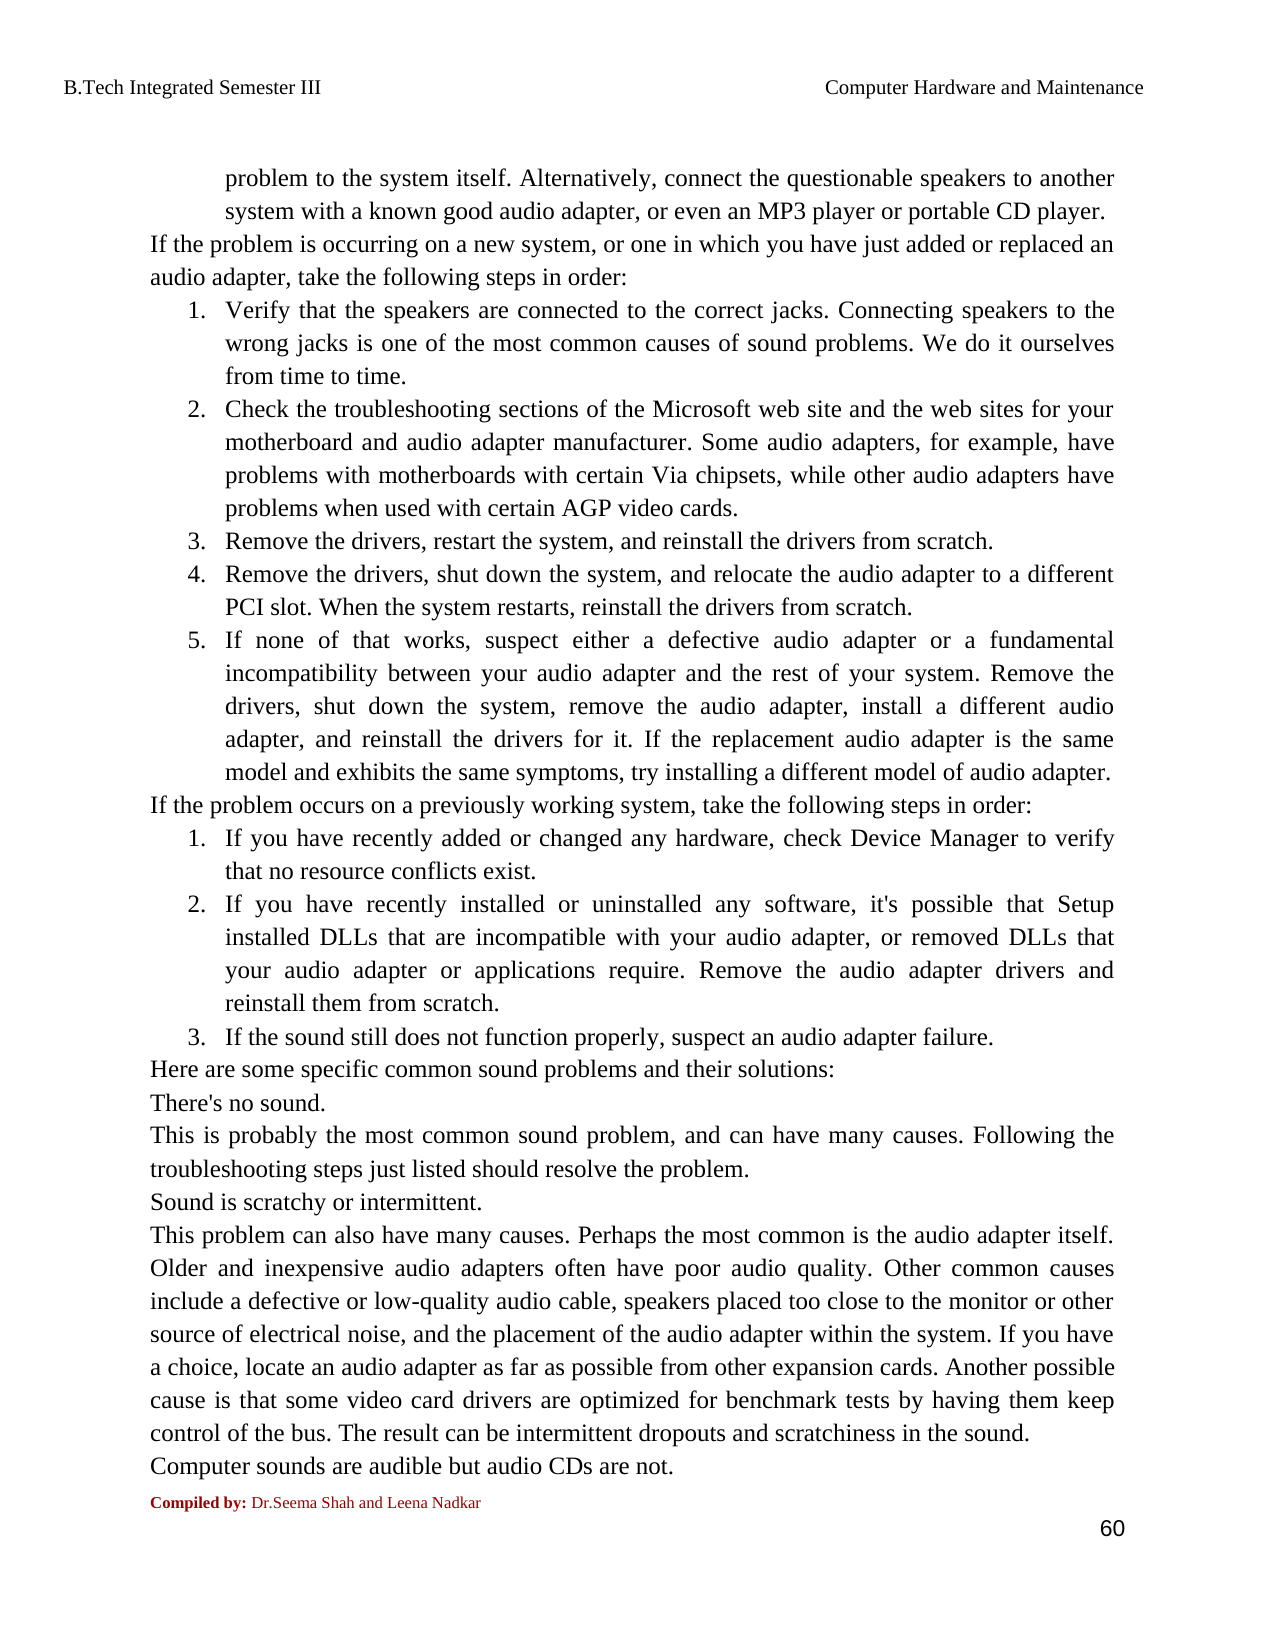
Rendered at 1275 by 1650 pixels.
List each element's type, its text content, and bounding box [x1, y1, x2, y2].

list If the sound still does not function properly, suspect an audio adapter failure. [187, 1022, 1116, 1050]
text Here are some specific common sound problems and their solutions: [150, 1054, 1116, 1083]
list Check the troubleshooting sections of the Microsoft web site and the web sites for your motherboard and audio adapter manufacturer. Some audio adapters, for example, have problems with motherboards with certain Via chipsets, while other audio adapters have problems when used with certain AGP video cards. [187, 394, 1116, 522]
text Computer sounds are audible but audio CDs are not. [150, 1451, 1116, 1479]
list Verify that the speakers are connected to the correct jacks. Connecting speakers to the wrong jacks is one of the most common causes of sound problems. We do it ourselves from time to time. [187, 295, 1116, 390]
list If none of that works, suspect either a defective audio adapter or a fundamental incompatibility between your audio adapter and the rest of your system. Remove the drivers, shut down the system, remove the audio adapter, install a different audio adapter, and reinstall the drivers for it. If the replacement audio adapter is the same model and exhibits the same symptoms, try installing a different model of audio adapter. [187, 625, 1116, 786]
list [187, 163, 1116, 225]
text If the problem occurs on a previously working system, take the following steps in order: [150, 790, 1116, 819]
list If you have recently installed or uninstalled any software, it's possible that Setup installed DLLs that are incompatible with your audio adapter, or removed DLLs that your audio adapter or applications require. Remove the audio adapter drivers and reinstall them from scratch. [187, 889, 1116, 1017]
text This is probably the most common sound problem, and can have many causes. Following the troubleshooting steps just listed should resolve the problem. [150, 1121, 1116, 1182]
text This problem can also have many causes. Perhaps the most common is the audio adapter itself. Older and inexpensive audio adapters often have poor audio quality. Other common causes include a defective or low-quality audio cable, speakers placed too close to the monitor or other source of electrical noise, and the placement of the audio adapter within the system. If you have a choice, locate an audio adapter as far as possible from other expansion cards. Another possible cause is that some video card drivers are optimized for benchmark tests by having them keep control of the bus. The result can be intermittent dropouts and scratchiness in the sound. [150, 1220, 1116, 1447]
text There's no sound. [150, 1088, 1116, 1116]
text If the problem is occurring on a new system, or one in which you have just added or replaced an audio adapter, take the following steps in order: [150, 229, 1116, 291]
text Sound is scratchy or intermittent. [150, 1187, 1116, 1215]
list Remove the drivers, shut down the system, and relocate the audio adapter to a different PCI slot. When the system restarts, reinstall the drivers from scratch. [187, 559, 1116, 621]
list If you have recently added or changed any hardware, check Device Manager to verify that no resource conflicts exist. [187, 823, 1116, 885]
list Remove the drivers, restart the system, and reinstall the drivers from scratch. [187, 526, 1116, 555]
